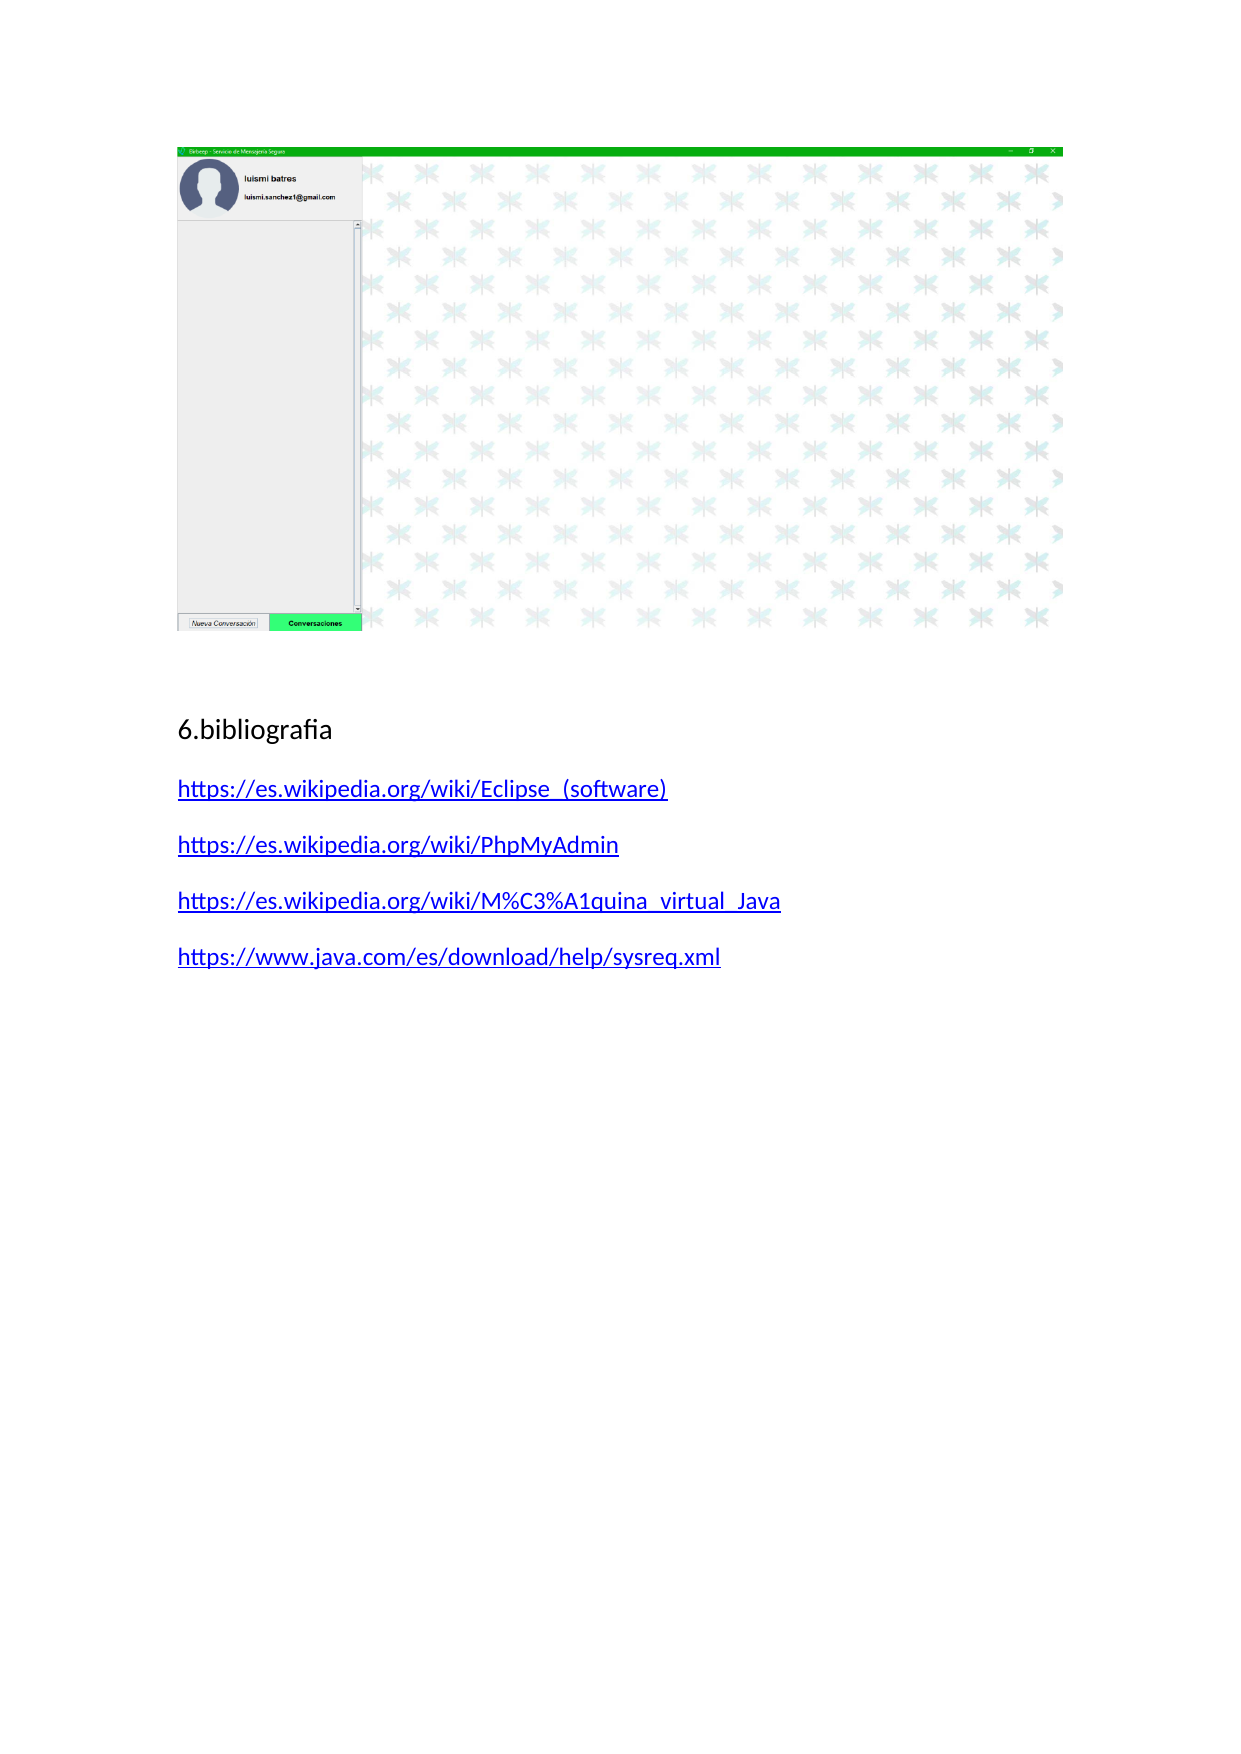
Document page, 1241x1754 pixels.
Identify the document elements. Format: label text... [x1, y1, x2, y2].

text https://es.wikipedia.org/wiki/Eclipse_(software) [177, 773, 1063, 804]
text https://es.wikipedia.org/wiki/PhpMyAdmin [177, 829, 1063, 859]
text https://www.java.com/es/download/help/sysreq.xml [177, 941, 1063, 971]
picture [177, 147, 1063, 631]
text https://es.wikipedia.org/wiki/M%C3%A1quina_virtual_Java [177, 885, 1063, 915]
text 6.bibliografia [177, 711, 1063, 747]
